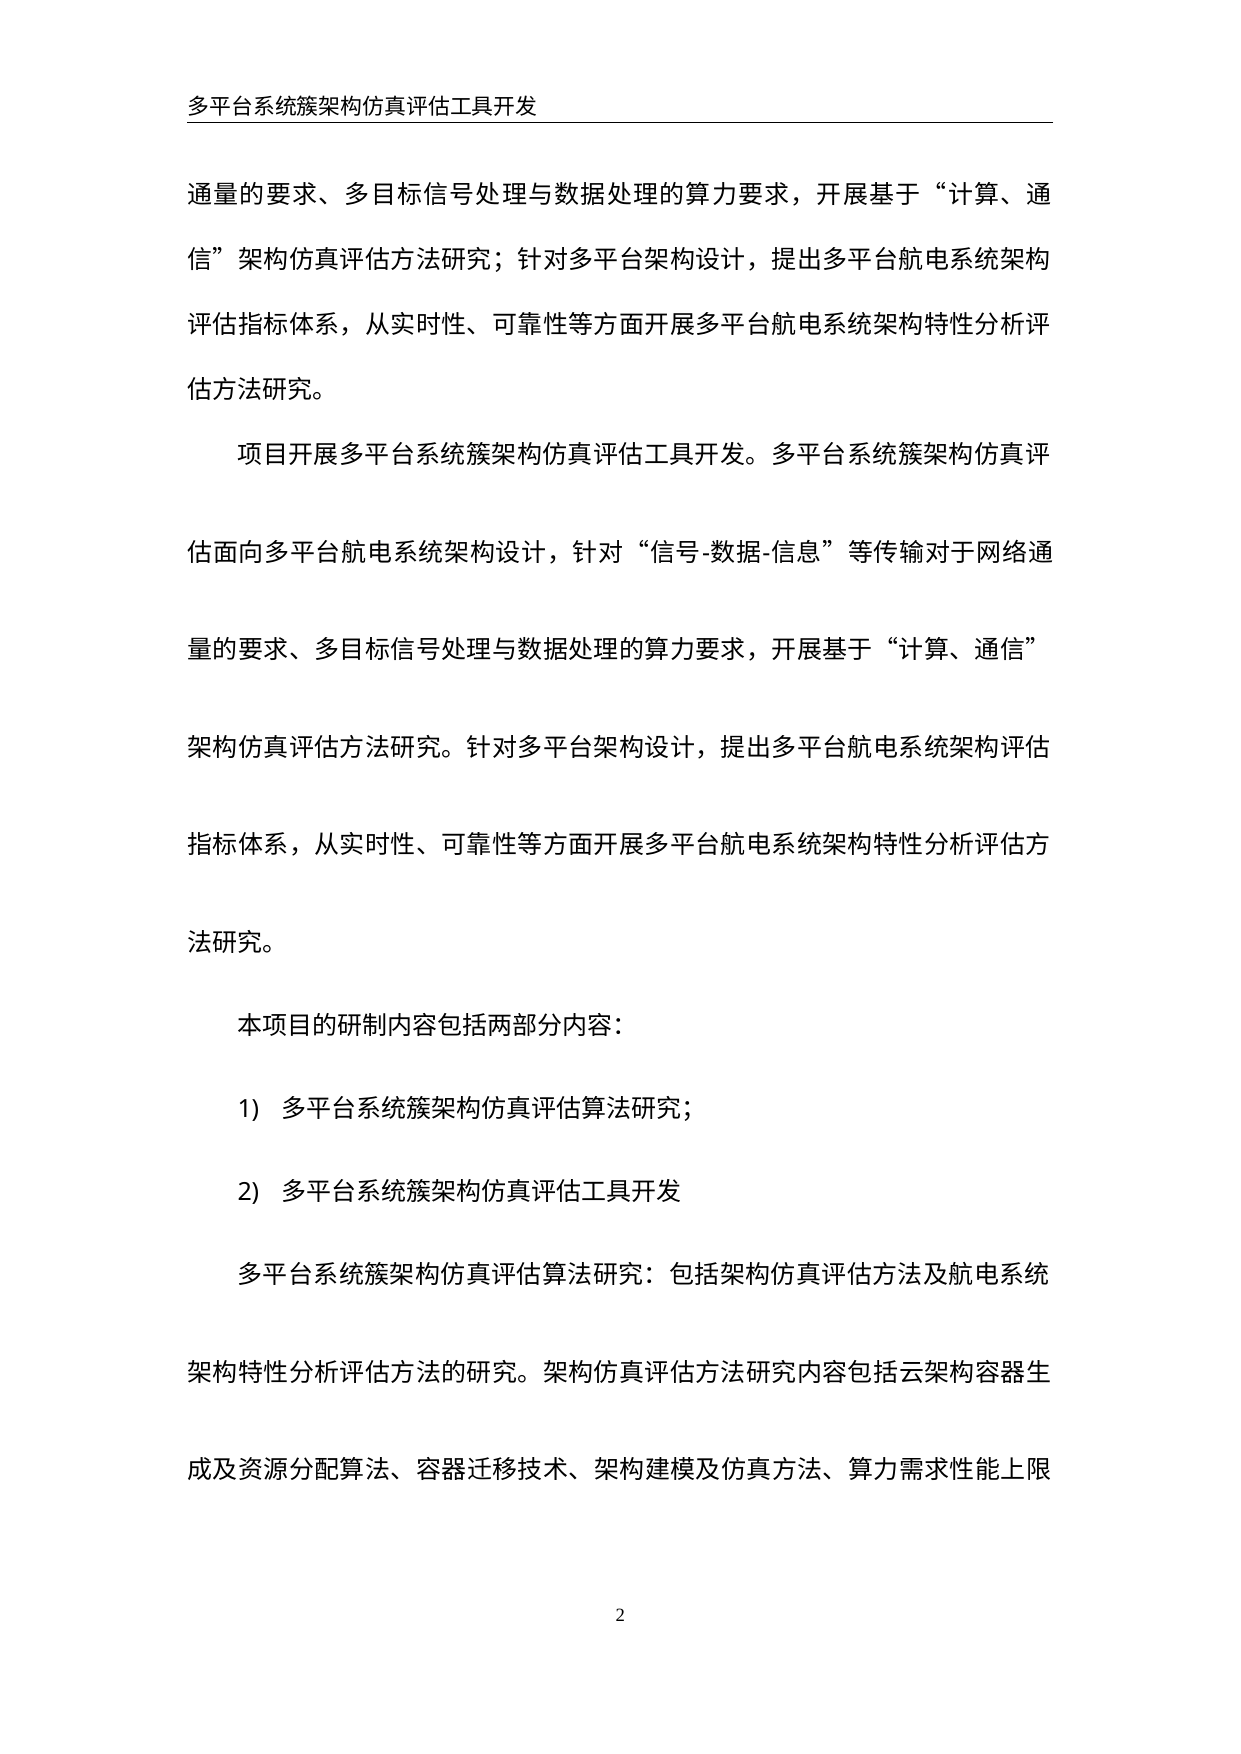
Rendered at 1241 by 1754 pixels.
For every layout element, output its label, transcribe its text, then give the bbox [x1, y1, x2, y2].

list 多平台系统簇架构仿真评估算法研究； [237, 1074, 1053, 1139]
text 本项目的研制内容包括两部分内容： [187, 991, 1053, 1056]
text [187, 1240, 1053, 1500]
text 项目开展多平台系统簇架构仿真评估工具开发。多平台系统簇架构仿真评估面向多平台航电系统架构设计，针对“信号-数据-信息”等传输对于网络通量的要求、多目标信号处理与数据处理的算力要求，开展基于“计算、通信”架构仿真评估方法研究。针对多平台架构设计，提出多平台航电系统架构评估指标体系，从实时性、可靠性等方面开展多平台航电系统架构特性分析评估方法研究。 [187, 420, 1053, 973]
list 多平台系统簇架构仿真评估工具开发 [237, 1157, 1053, 1222]
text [187, 160, 1053, 420]
